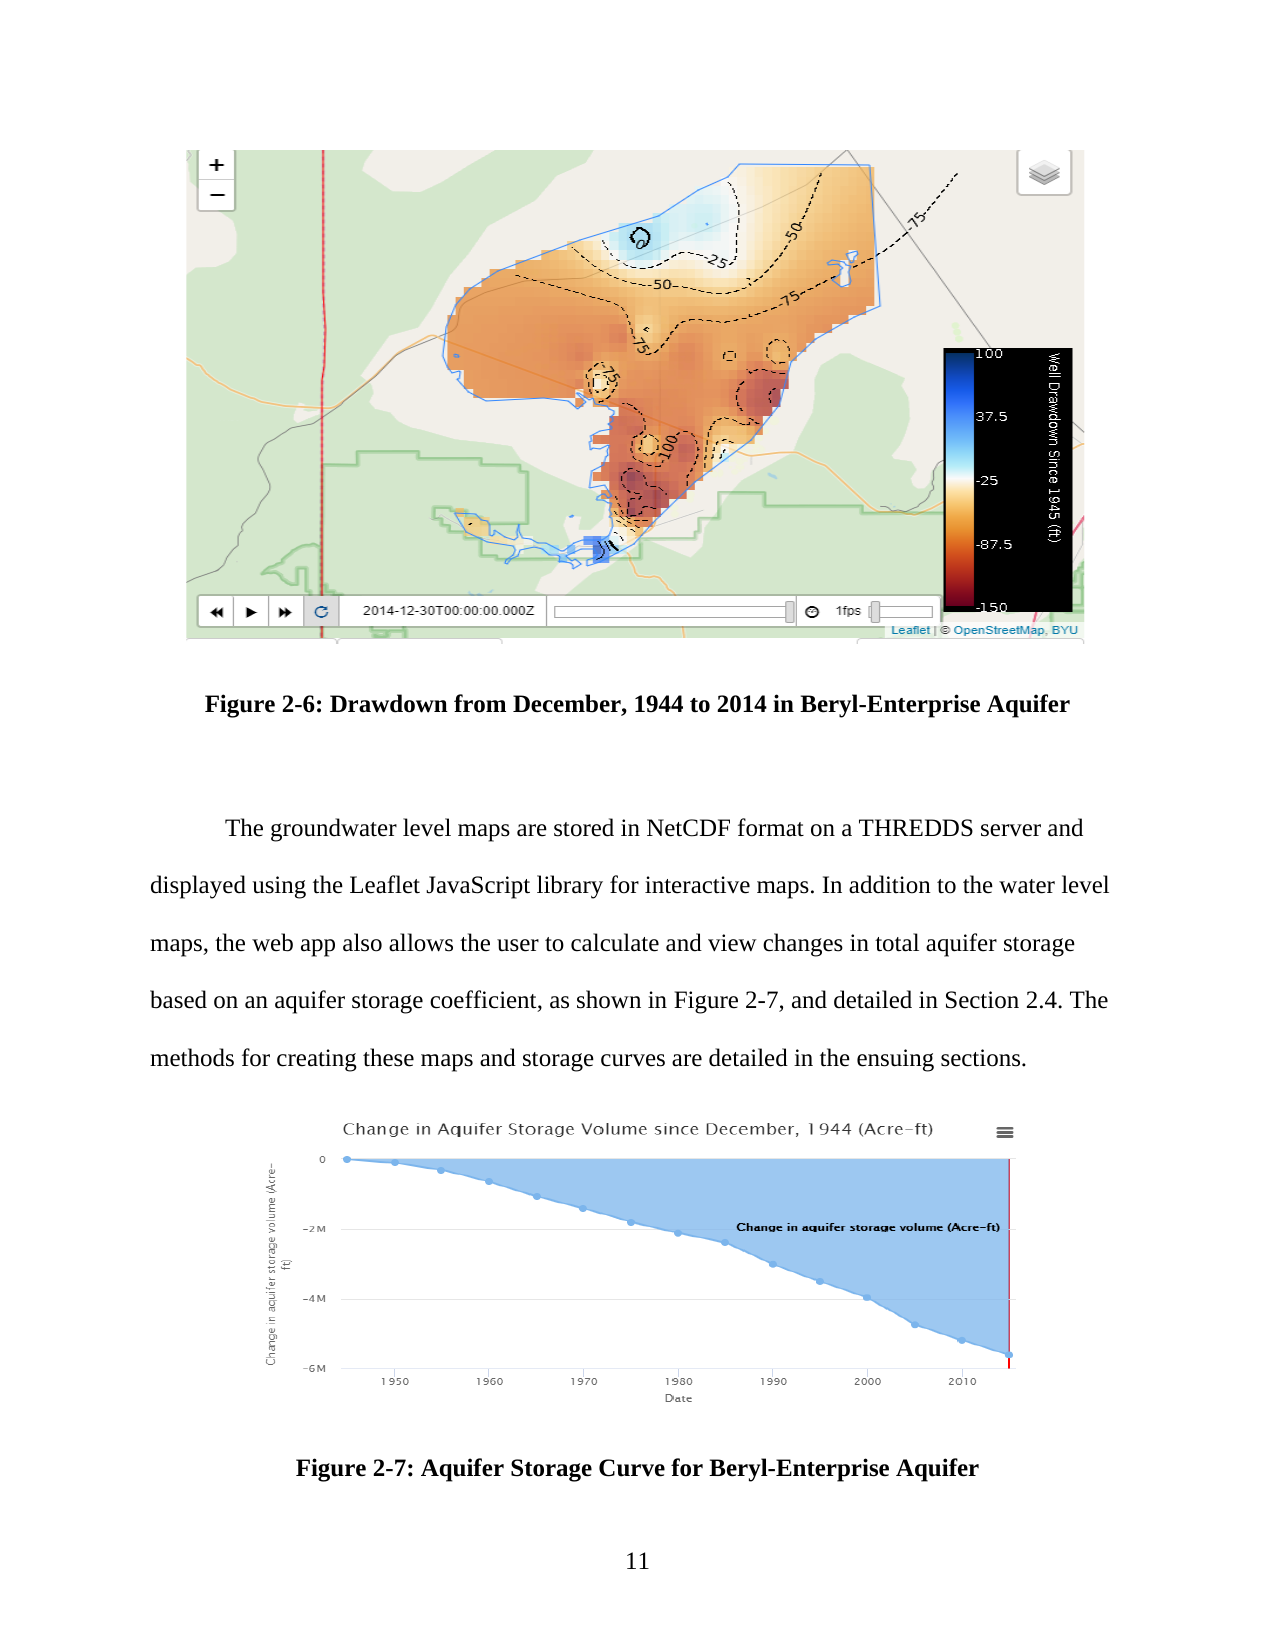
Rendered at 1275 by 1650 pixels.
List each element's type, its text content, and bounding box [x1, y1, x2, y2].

picture [186, 150, 1089, 644]
picture [245, 1117, 1030, 1408]
